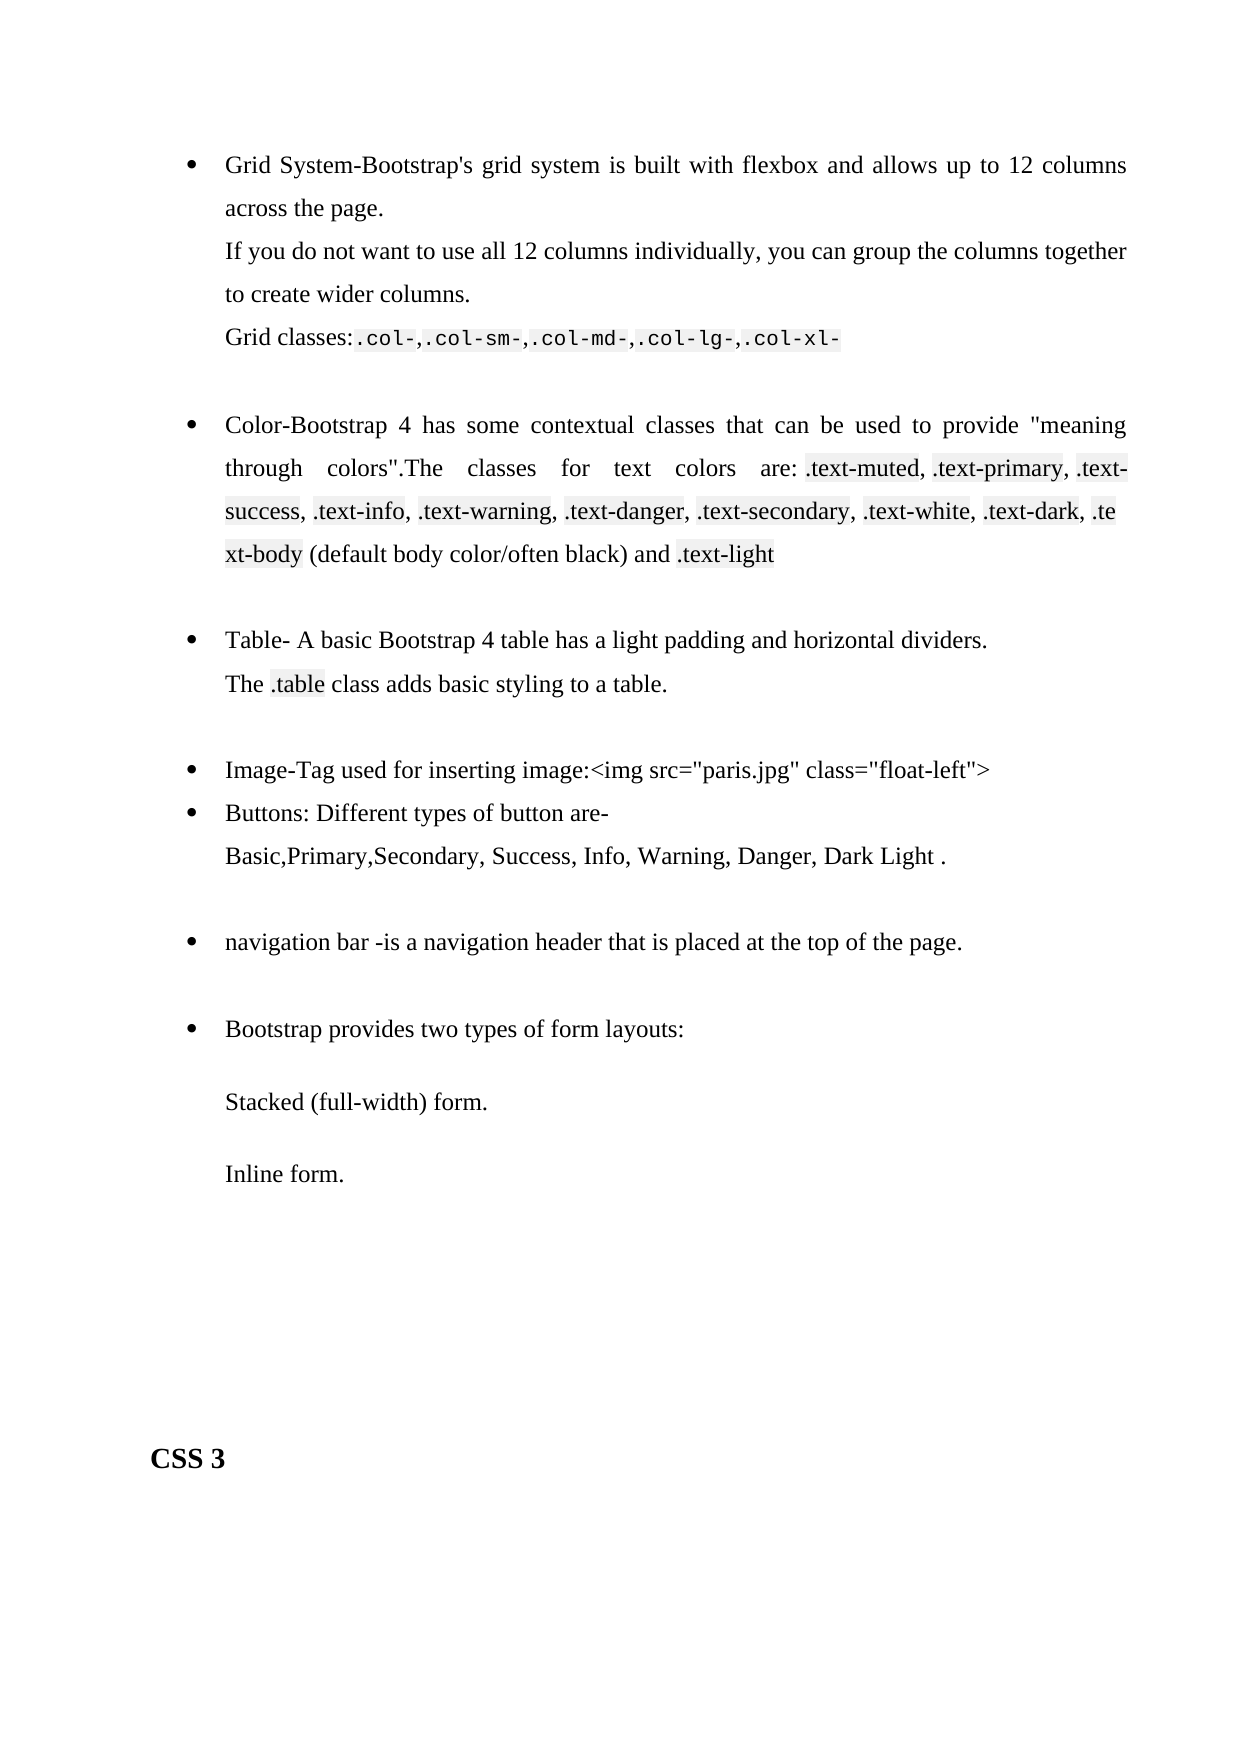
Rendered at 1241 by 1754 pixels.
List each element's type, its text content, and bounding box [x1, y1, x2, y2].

list Color-Bootstrap 4 has some contextual classes that can be used to provide "meaning through colors".The classes for text colors are: .text-muted, .text-primary, .text-success, .text-info, .text-warning, .text-danger, .text-secondary, .text-white, .text-dark, .text-body (default body color/often black) and .text-light [187, 410, 1128, 568]
list Table- A basic Bootstrap 4 table has a light padding and horizontal dividers. [187, 626, 1128, 654]
list Bootstrap provides two types of form layouts: [187, 1014, 1128, 1042]
text Inline form. [225, 1159, 1128, 1188]
text Stacked (full-width) form. [225, 1087, 1128, 1116]
list If you do not want to use all 12 columns individually, you can group the columns together to create wider columns. [225, 236, 1128, 308]
list Buttons: Different types of button are- [187, 798, 1128, 827]
text CSS 3 [150, 1441, 1128, 1475]
list Grid classes:.col-,.col-sm-,.col-md-,.col-lg-,.col-xl- [225, 322, 1128, 352]
list navigation bar -is a navigation header that is placed at the top of the page. [187, 927, 1128, 956]
list Grid System-Bootstrap's grid system is built with flexbox and allows up to 12 columns across the page. [187, 150, 1128, 222]
list The .table class adds basic styling to a table. [325, 669, 1128, 697]
list Image-Tag used for inserting image:<img src="paris.jpg" class="float-left"> [187, 755, 1128, 784]
list Basic,Primary,Secondary, Success, Info, Warning, Danger, Dark Light . [225, 841, 1128, 870]
